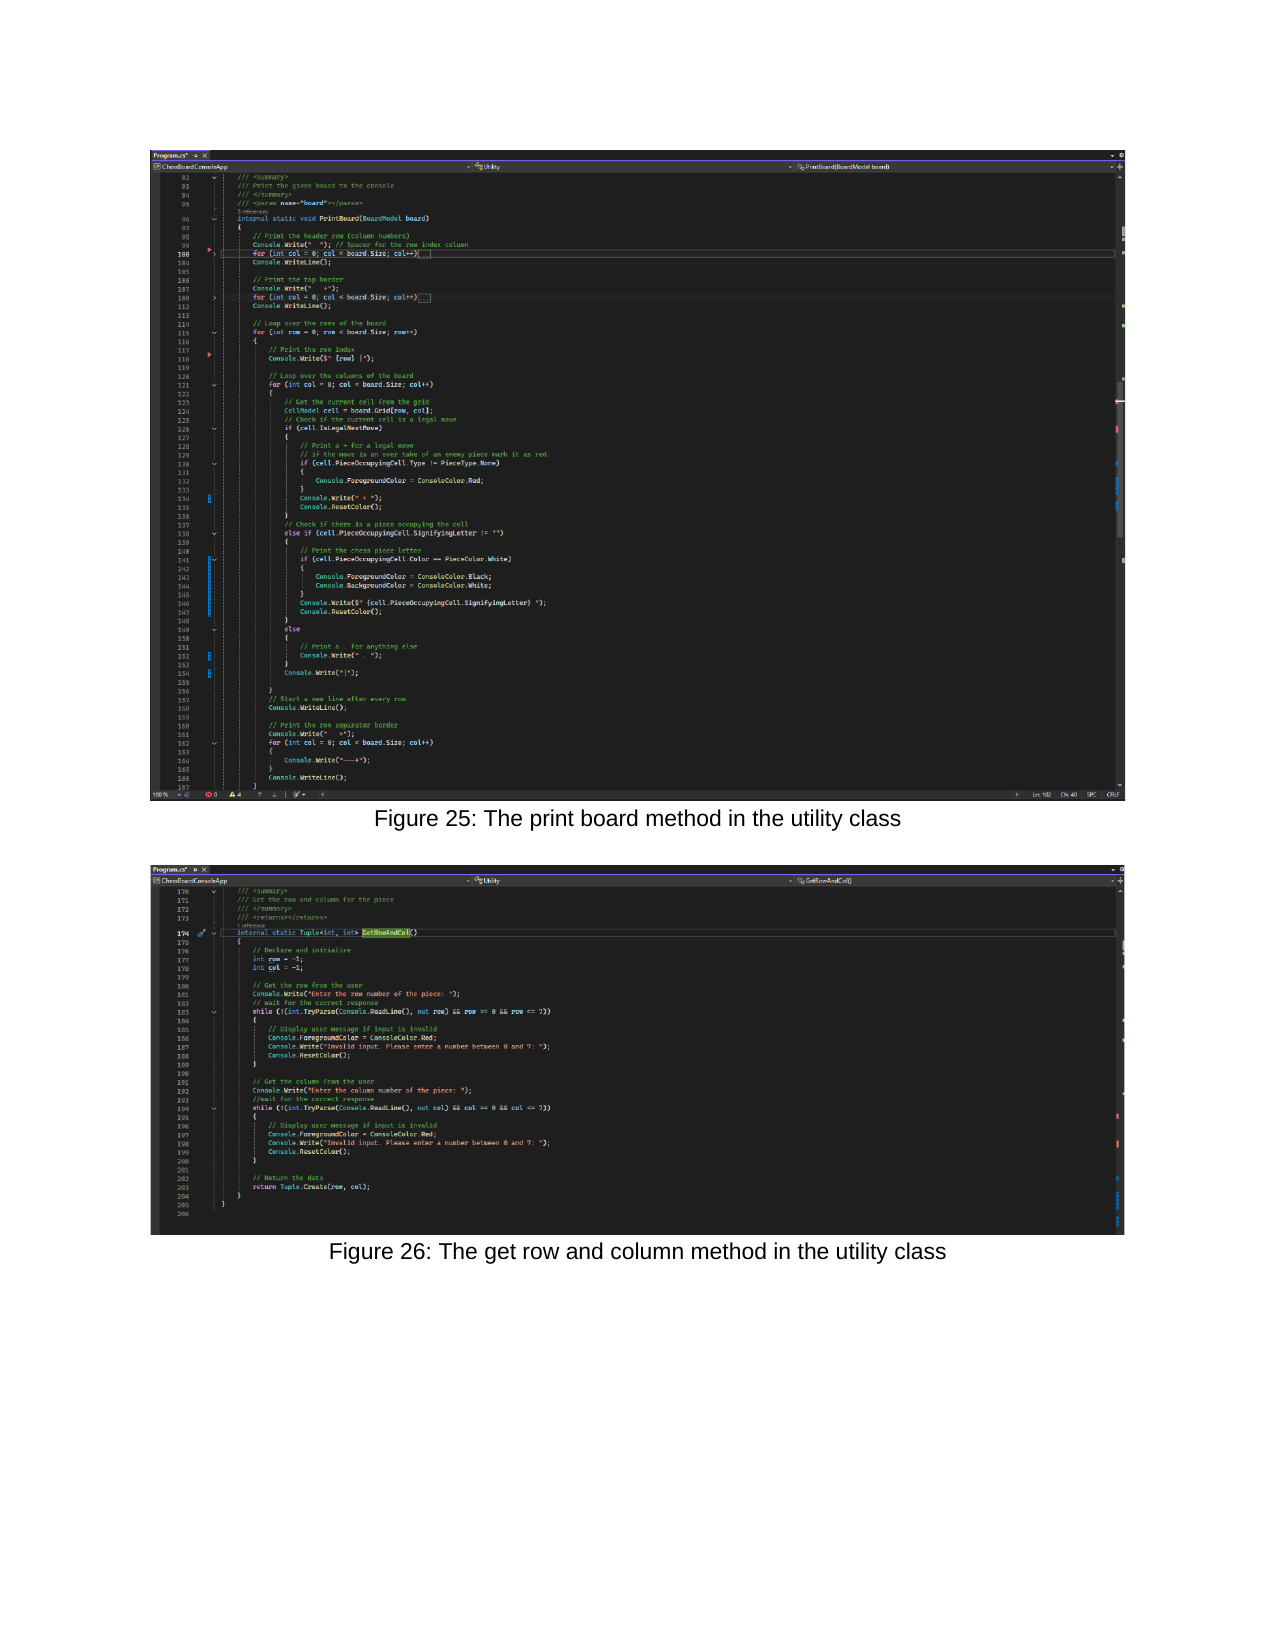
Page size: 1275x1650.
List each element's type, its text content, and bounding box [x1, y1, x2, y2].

text Figure 25: The print board method in the utility class [150, 805, 1125, 831]
picture [150, 150, 1125, 801]
picture [150, 865, 1125, 1235]
text Figure 26: The get row and column method in the utility class [150, 1238, 1125, 1264]
